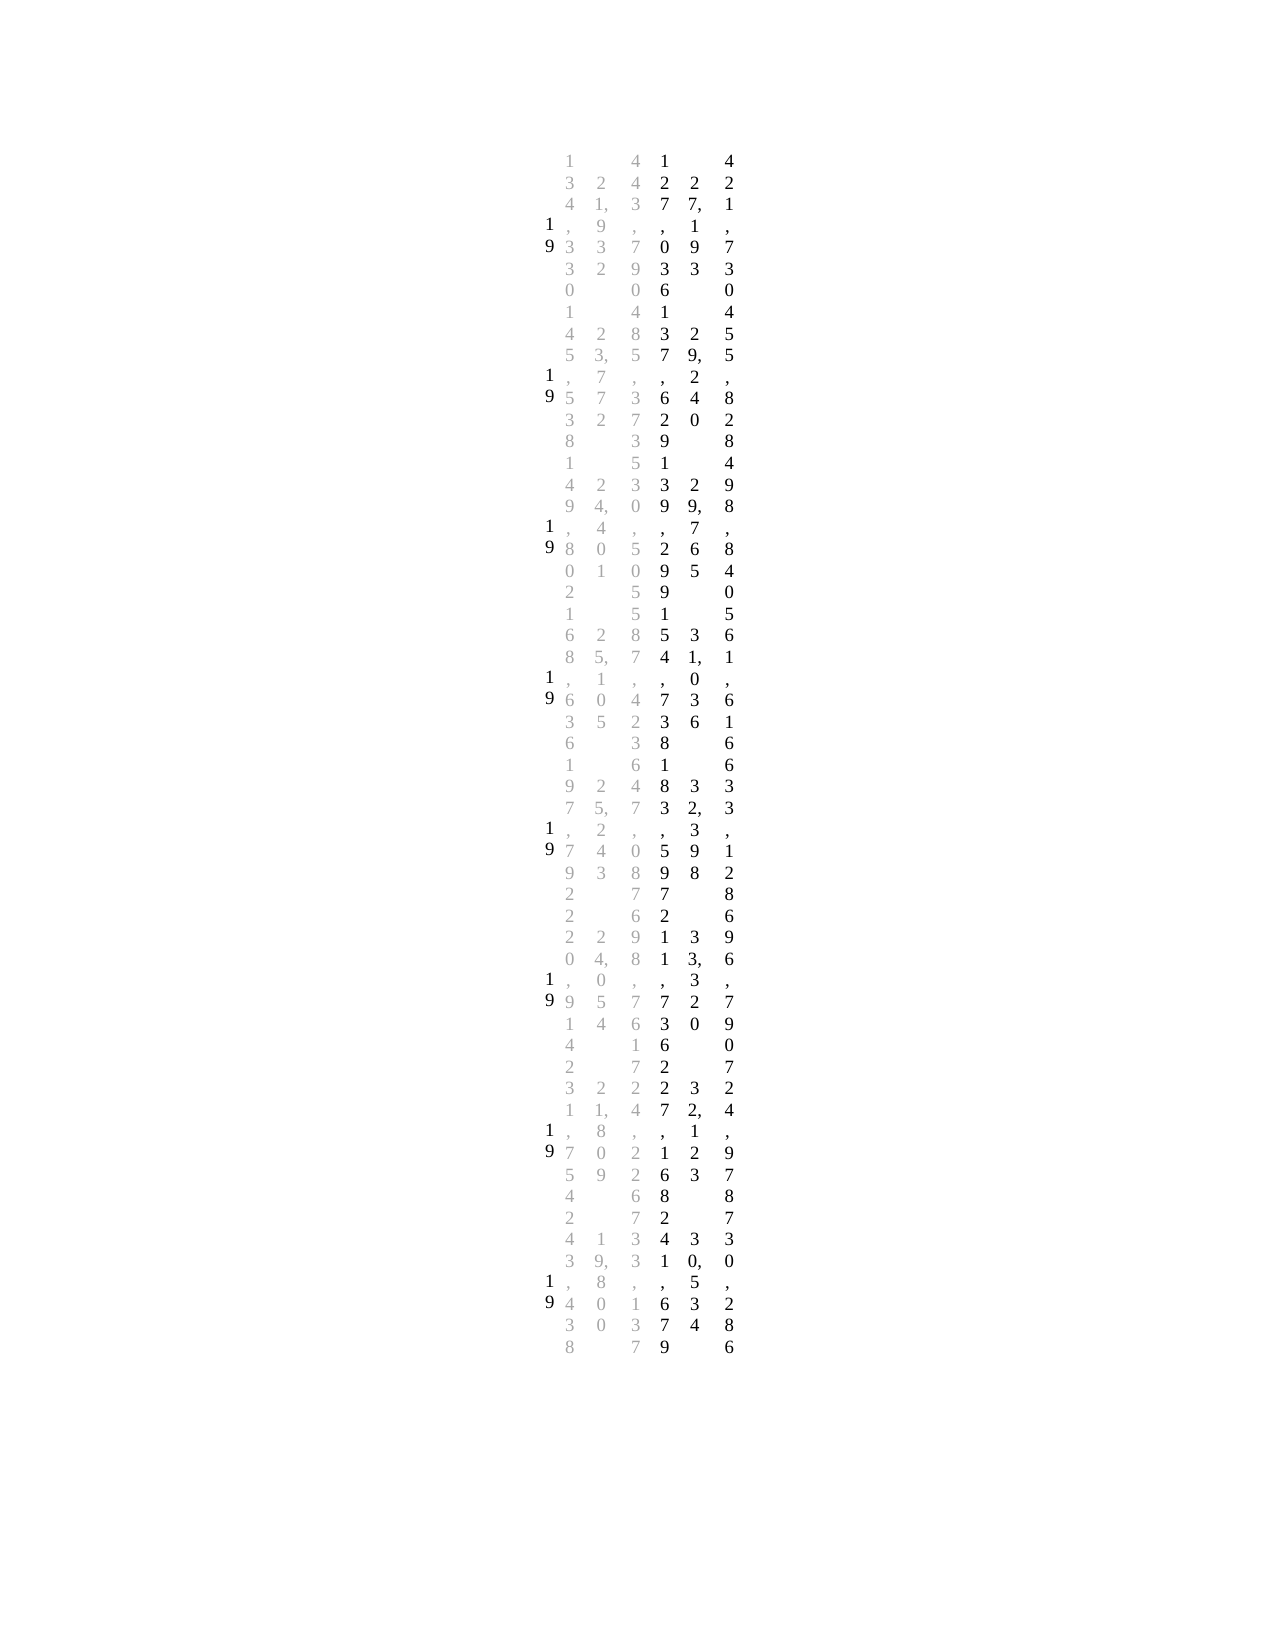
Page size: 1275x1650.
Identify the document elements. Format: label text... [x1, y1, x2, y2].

table_cell 561,616 [713, 603, 741, 754]
table_cell 498,840 [713, 452, 741, 603]
table_cell 227,168 [649, 1056, 676, 1207]
table_cell 421,730 [713, 150, 741, 301]
table_cell 25,243 [583, 754, 619, 905]
table_cell 139,299 [649, 452, 676, 603]
table_cell 183,597 [649, 754, 676, 905]
table_cell 241,679 [649, 1207, 676, 1357]
table_cell 127,036 [649, 150, 676, 301]
table_cell 31,036 [676, 603, 713, 754]
table_cell 1986 [534, 754, 553, 905]
table_cell 24,401 [583, 452, 619, 603]
table_cell 698,761 [620, 905, 649, 1056]
table_cell 23,772 [583, 301, 619, 452]
table_cell 30,534 [676, 1207, 713, 1357]
table_cell 724,978 [713, 1056, 741, 1207]
table_cell 29,240 [676, 301, 713, 452]
table_cell 1989 [534, 1207, 553, 1357]
table_cell 530,505 [620, 452, 649, 603]
table_cell 32,398 [676, 754, 713, 905]
table_cell 134,330 [554, 150, 583, 301]
table_cell 1984 [534, 452, 553, 603]
table_cell 724,226 [620, 1056, 649, 1207]
table_cell 443,790 [620, 150, 649, 301]
table_cell 696,790 [713, 905, 741, 1056]
table_cell 154,738 [649, 603, 676, 754]
table_cell 19,800 [583, 1207, 619, 1357]
table_cell 29,765 [676, 452, 713, 603]
table_cell 1987 [534, 905, 553, 1056]
table_cell 32,123 [676, 1056, 713, 1207]
table_cell 137,629 [649, 301, 676, 452]
table_cell 647,087 [620, 754, 649, 905]
table_cell 145,538 [554, 301, 583, 452]
table_cell 25,105 [583, 603, 619, 754]
table_cell 220,914 [554, 905, 583, 1056]
table_cell 33,320 [676, 905, 713, 1056]
table_cell 733,137 [620, 1207, 649, 1357]
table_cell 27,193 [676, 150, 713, 301]
table_cell 21,809 [583, 1056, 619, 1207]
table_cell 197,792 [554, 754, 583, 905]
table_cell 455,828 [713, 301, 741, 452]
table_cell 1985 [534, 603, 553, 754]
table_cell 1982 [534, 150, 553, 301]
table_cell 168,636 [554, 603, 583, 754]
table_cell 587,423 [620, 603, 649, 754]
table_cell 211,736 [649, 905, 676, 1056]
table_cell 231,754 [554, 1056, 583, 1207]
table_cell 485,373 [620, 301, 649, 452]
table_cell 1988 [534, 1056, 553, 1207]
table_cell 1983 [534, 301, 553, 452]
table_cell 633,128 [713, 754, 741, 905]
table_cell 21,932 [583, 150, 619, 301]
table_cell 243,438 [554, 1207, 583, 1357]
table_cell 24,054 [583, 905, 619, 1056]
table_cell 730,286 [713, 1207, 741, 1357]
table_cell 149,802 [554, 452, 583, 603]
